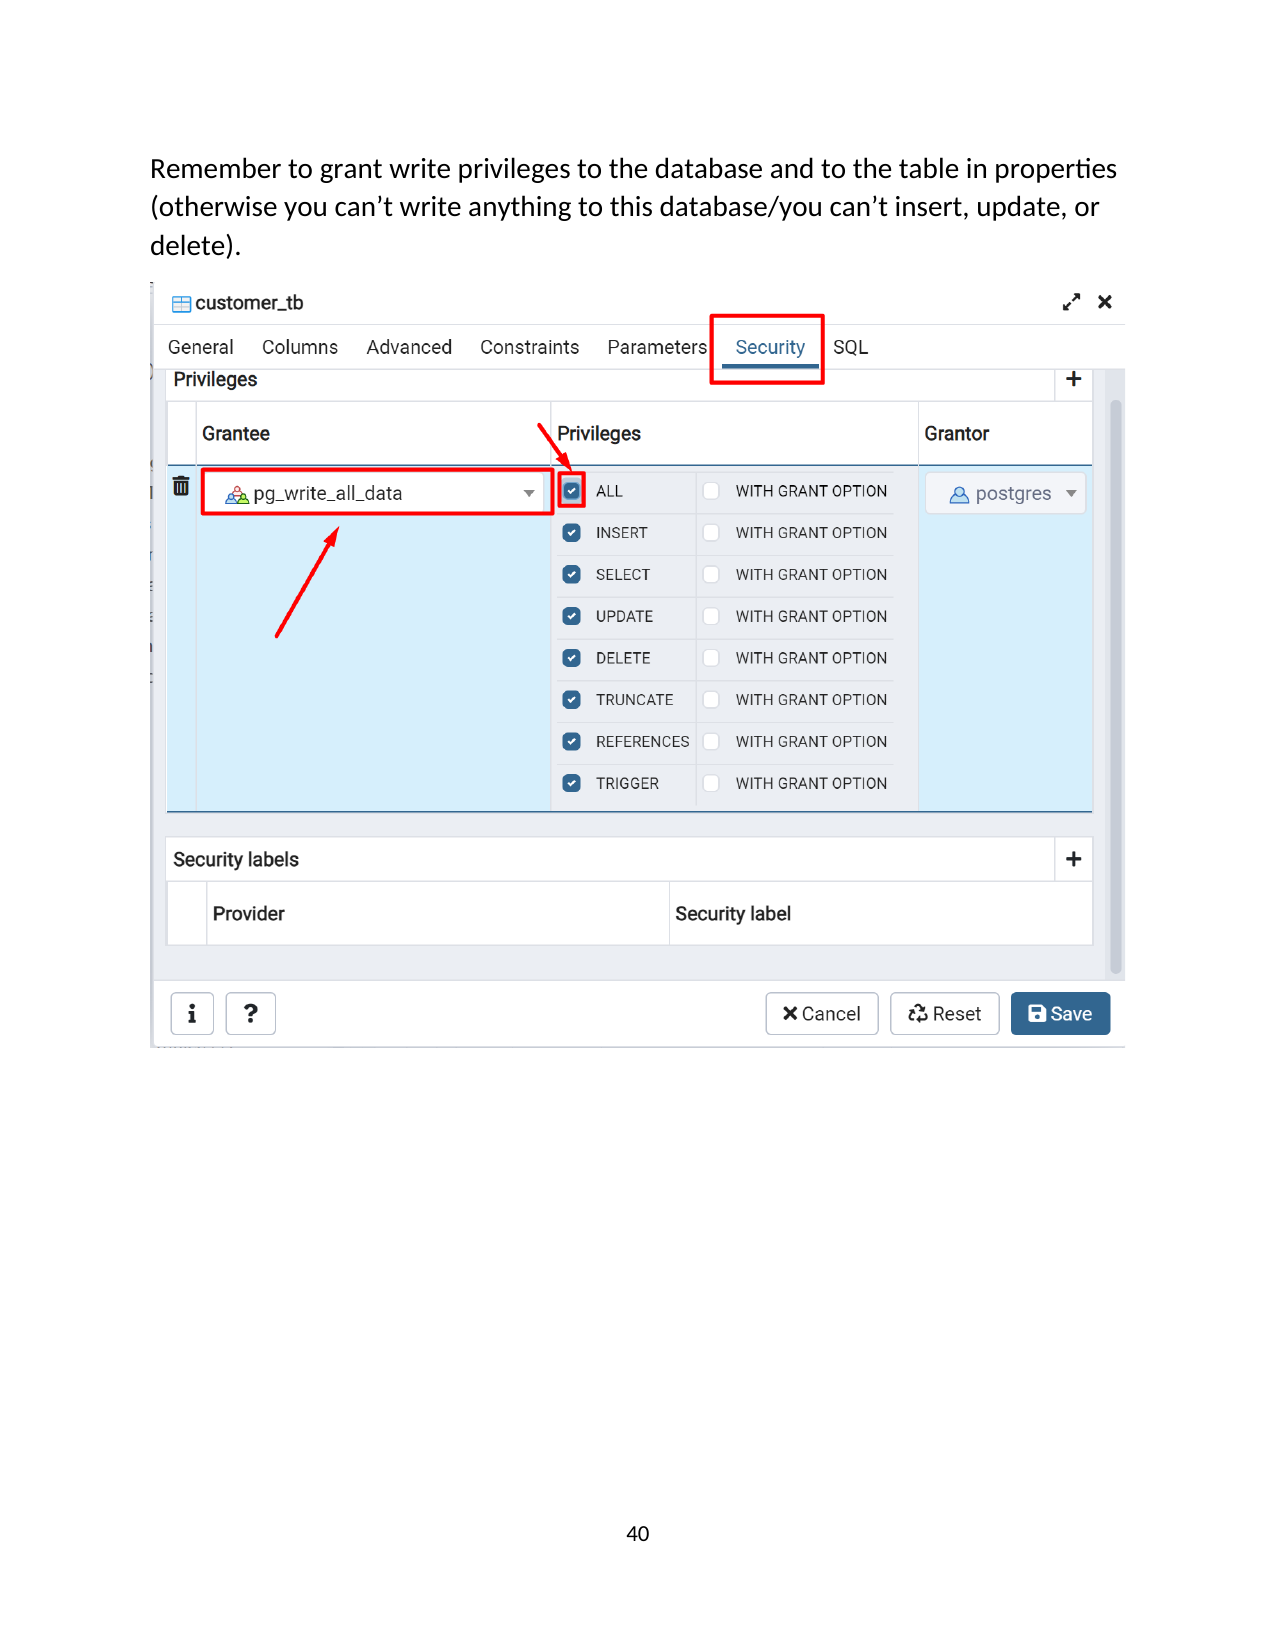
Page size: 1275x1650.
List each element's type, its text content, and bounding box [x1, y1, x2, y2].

picture [150, 282, 1125, 1048]
text Remember to grant write privileges to the database and to the table in properties (otherwise you can’t write anything to this database/you can’t insert, update, or delete). [150, 150, 1125, 262]
